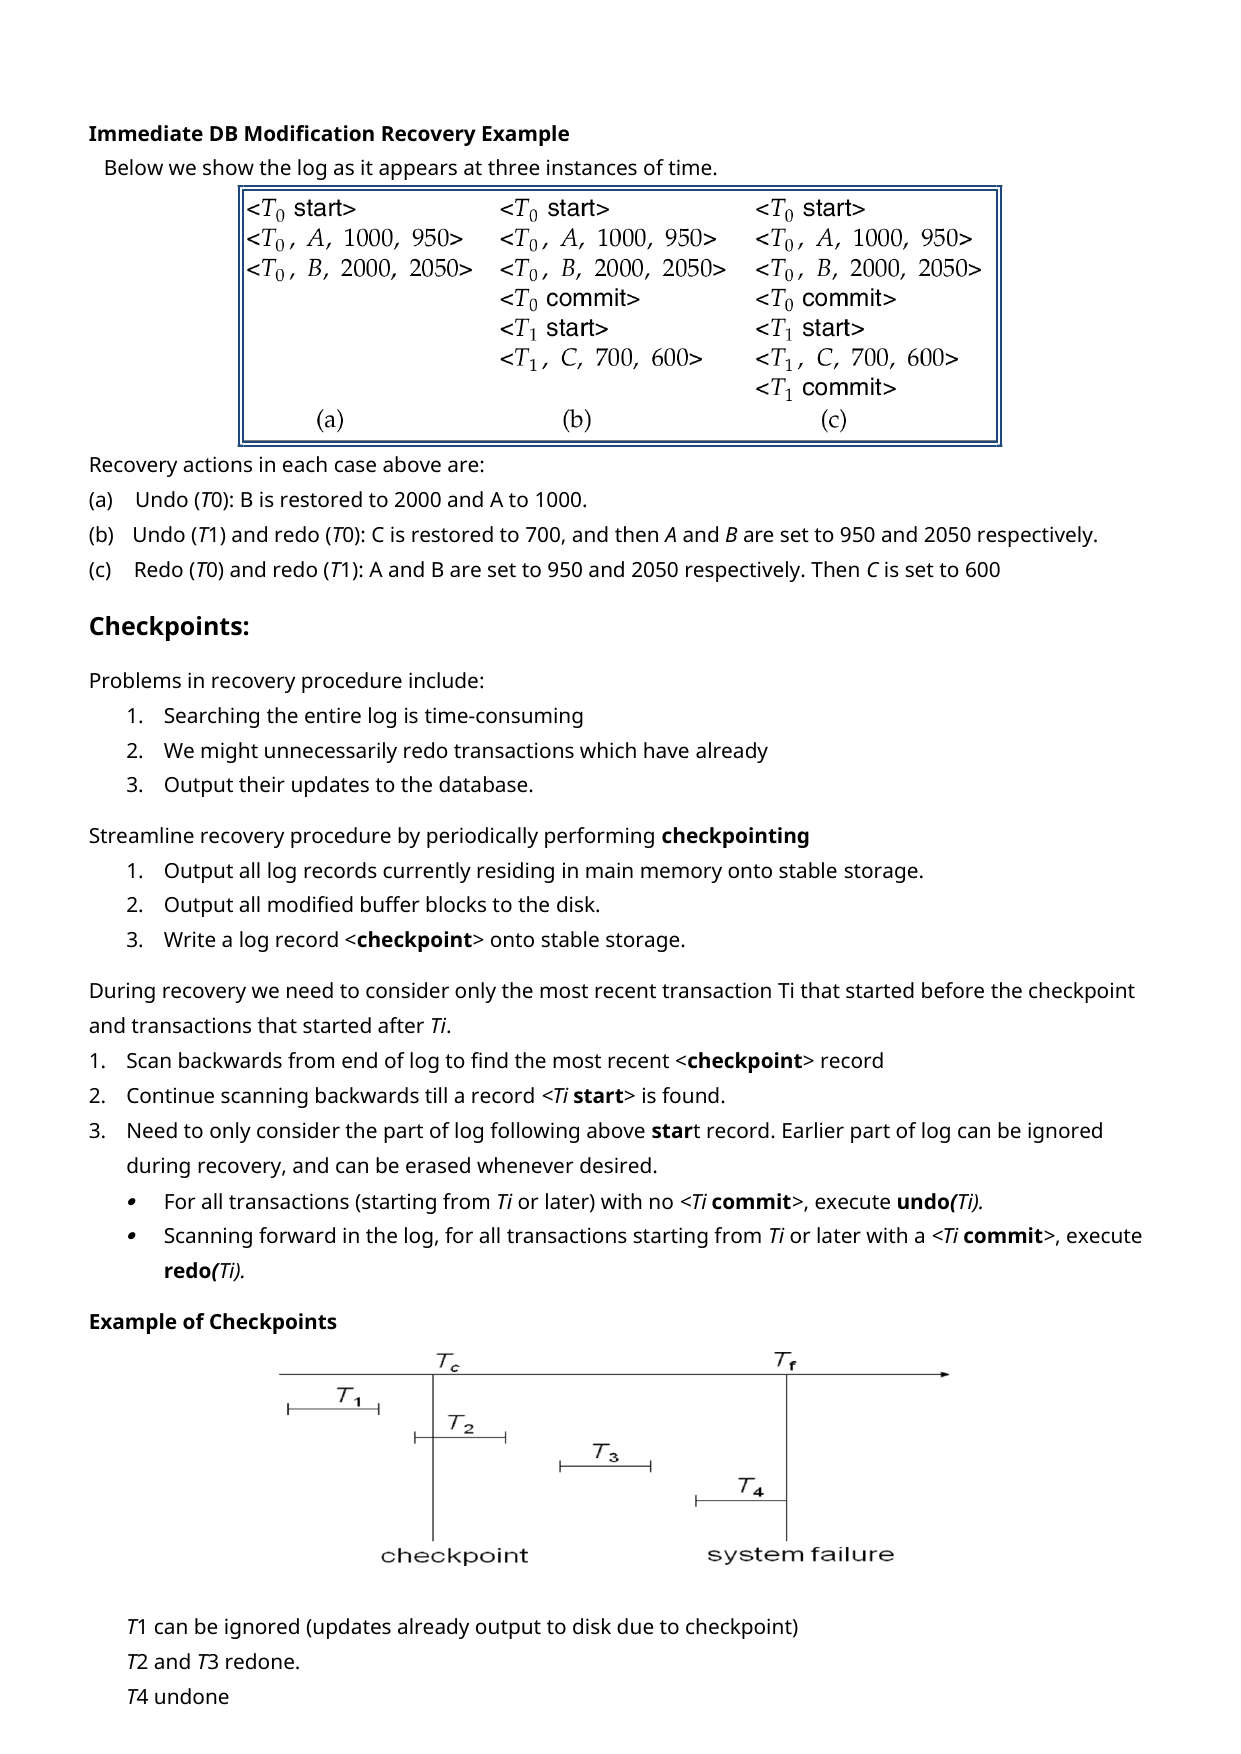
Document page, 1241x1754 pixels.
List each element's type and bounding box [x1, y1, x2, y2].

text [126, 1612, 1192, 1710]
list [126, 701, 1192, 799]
picture [278, 1352, 950, 1566]
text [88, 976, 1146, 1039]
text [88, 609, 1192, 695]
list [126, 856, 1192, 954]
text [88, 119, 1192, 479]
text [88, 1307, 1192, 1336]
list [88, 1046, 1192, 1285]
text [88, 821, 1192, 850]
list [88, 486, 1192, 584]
